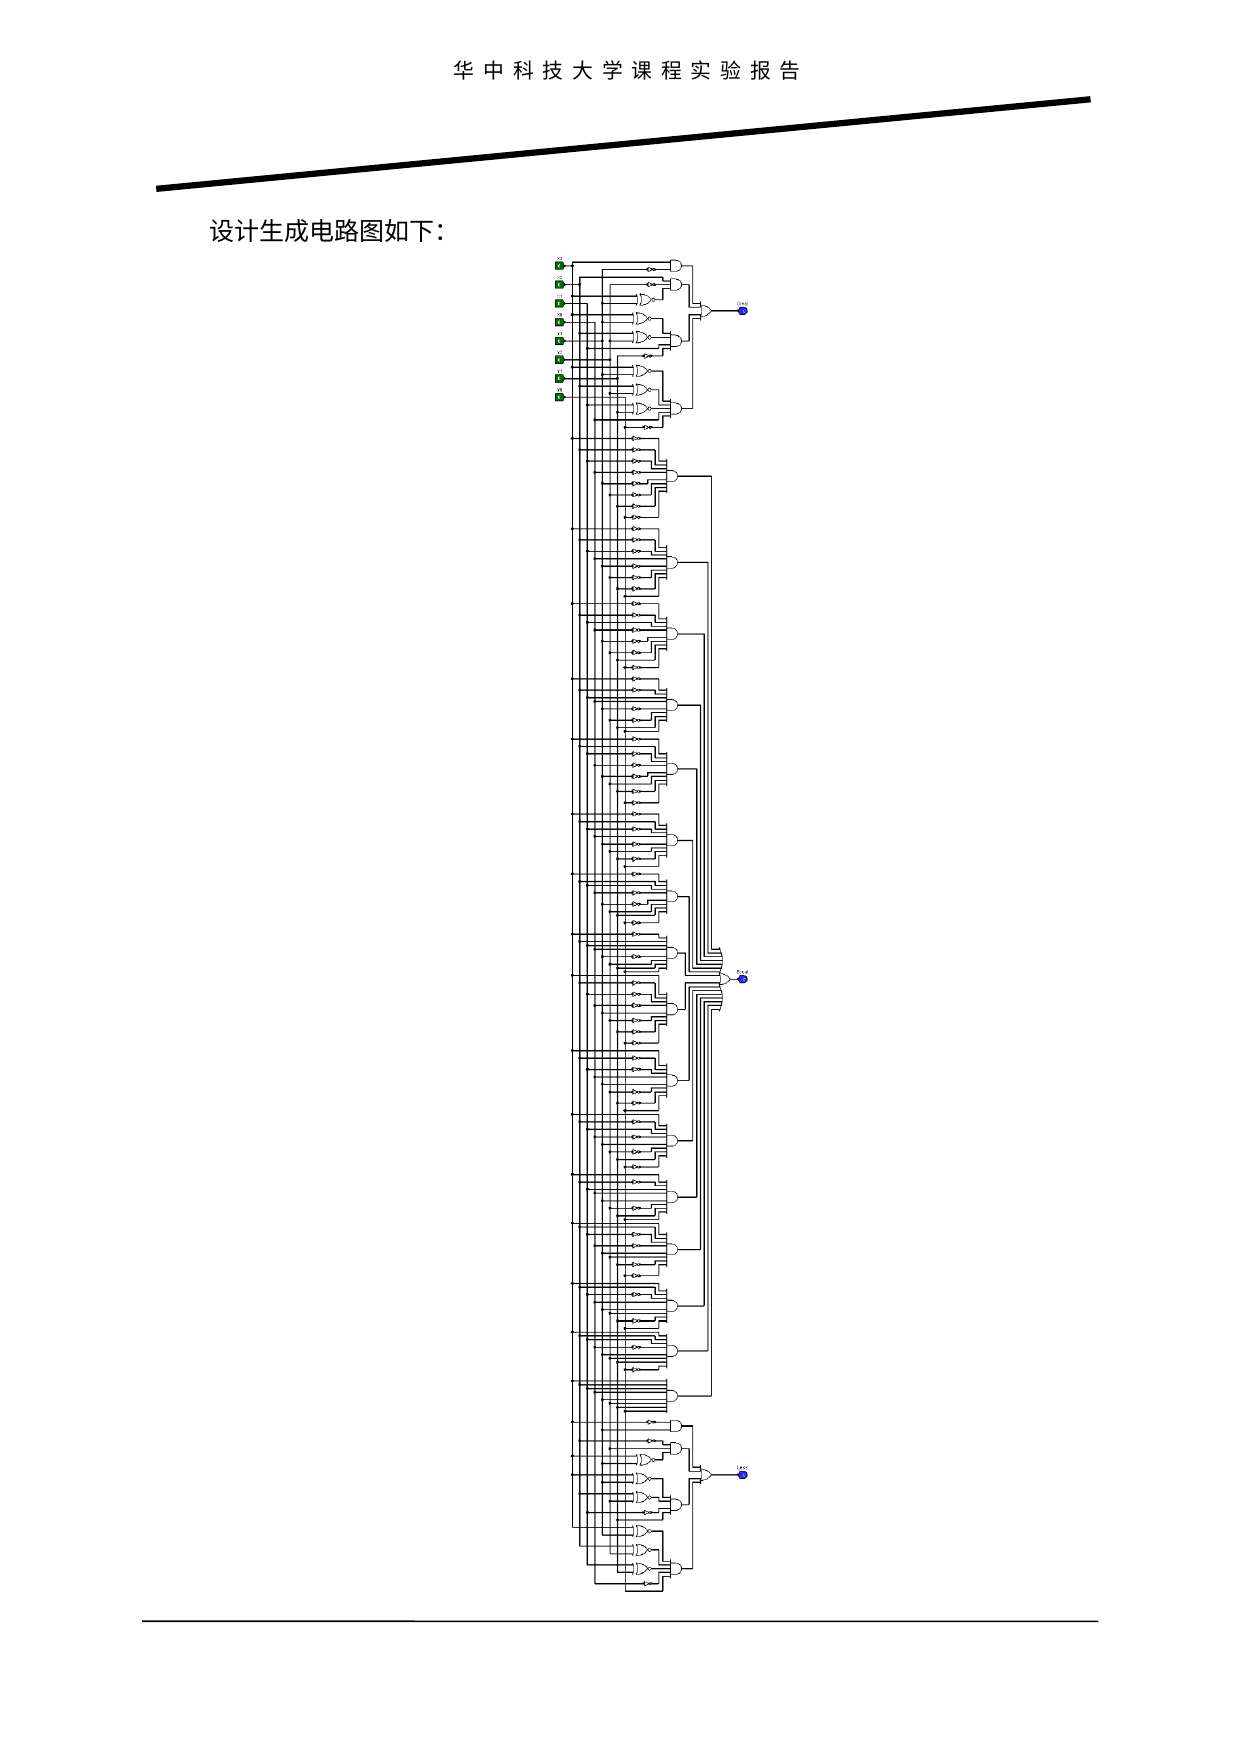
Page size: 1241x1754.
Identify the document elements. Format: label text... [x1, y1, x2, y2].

picture [553, 253, 750, 1593]
text 设计生成电路图如下： [159, 206, 1093, 254]
